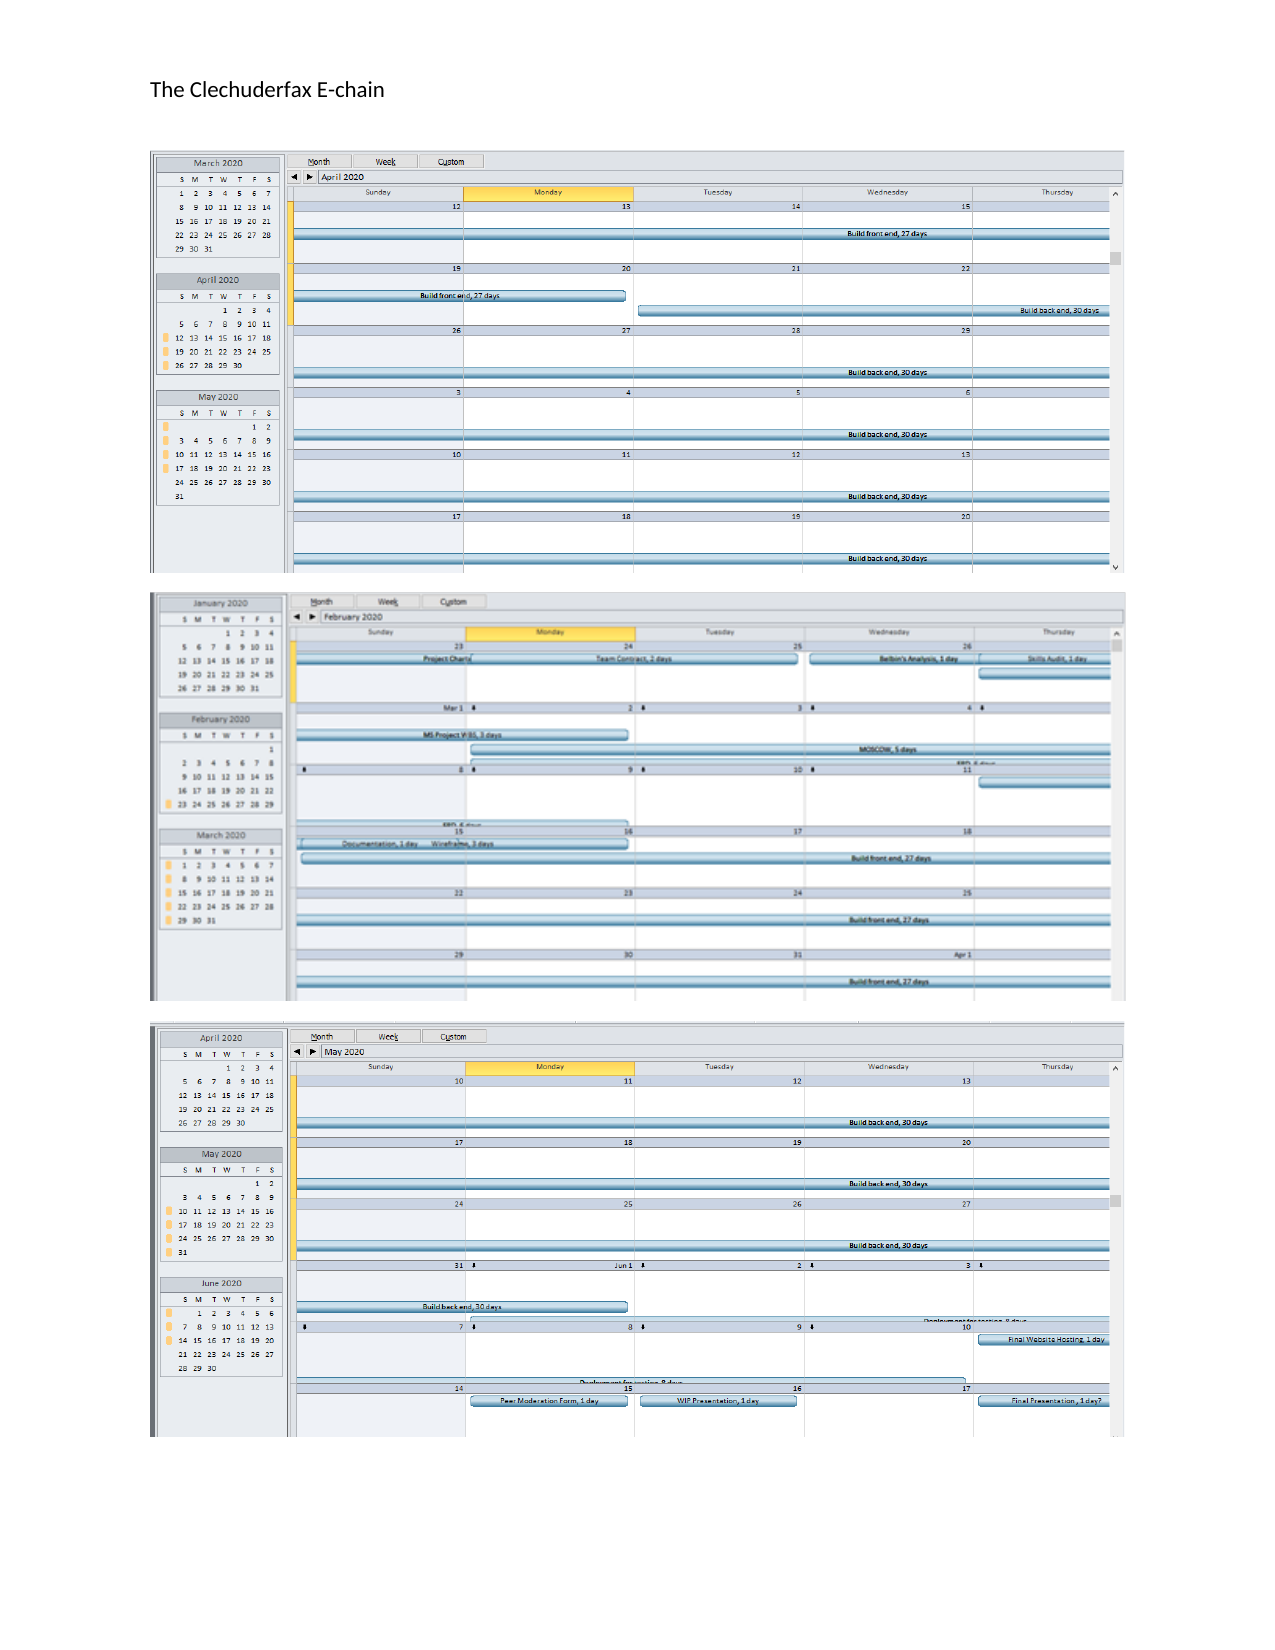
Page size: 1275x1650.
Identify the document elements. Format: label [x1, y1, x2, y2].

picture [150, 591, 1127, 1001]
picture [150, 150, 1125, 573]
picture [150, 1021, 1125, 1437]
